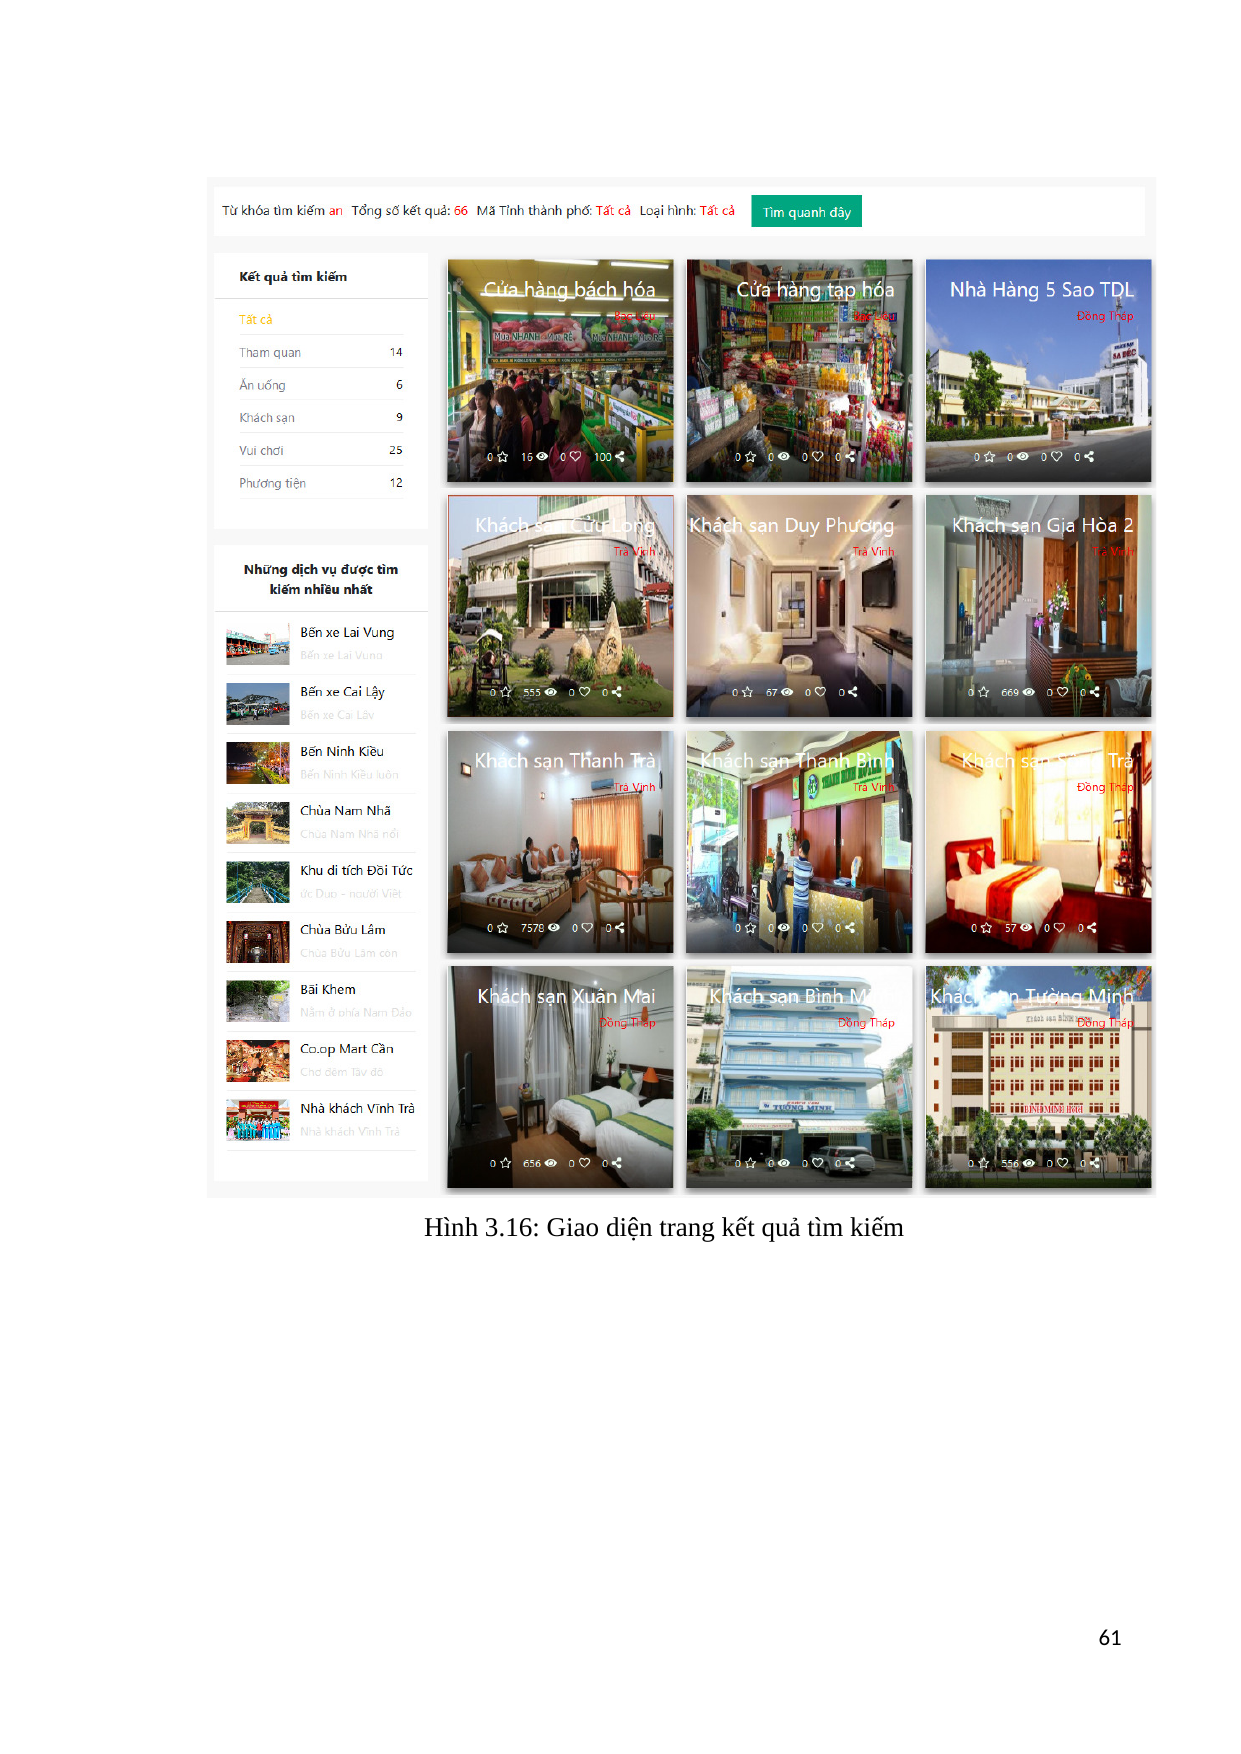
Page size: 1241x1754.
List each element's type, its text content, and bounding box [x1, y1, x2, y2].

subtitle Hình 3.16: Giao diện trang kết quả tìm kiếm [207, 1211, 1121, 1242]
picture [206, 177, 1157, 1198]
